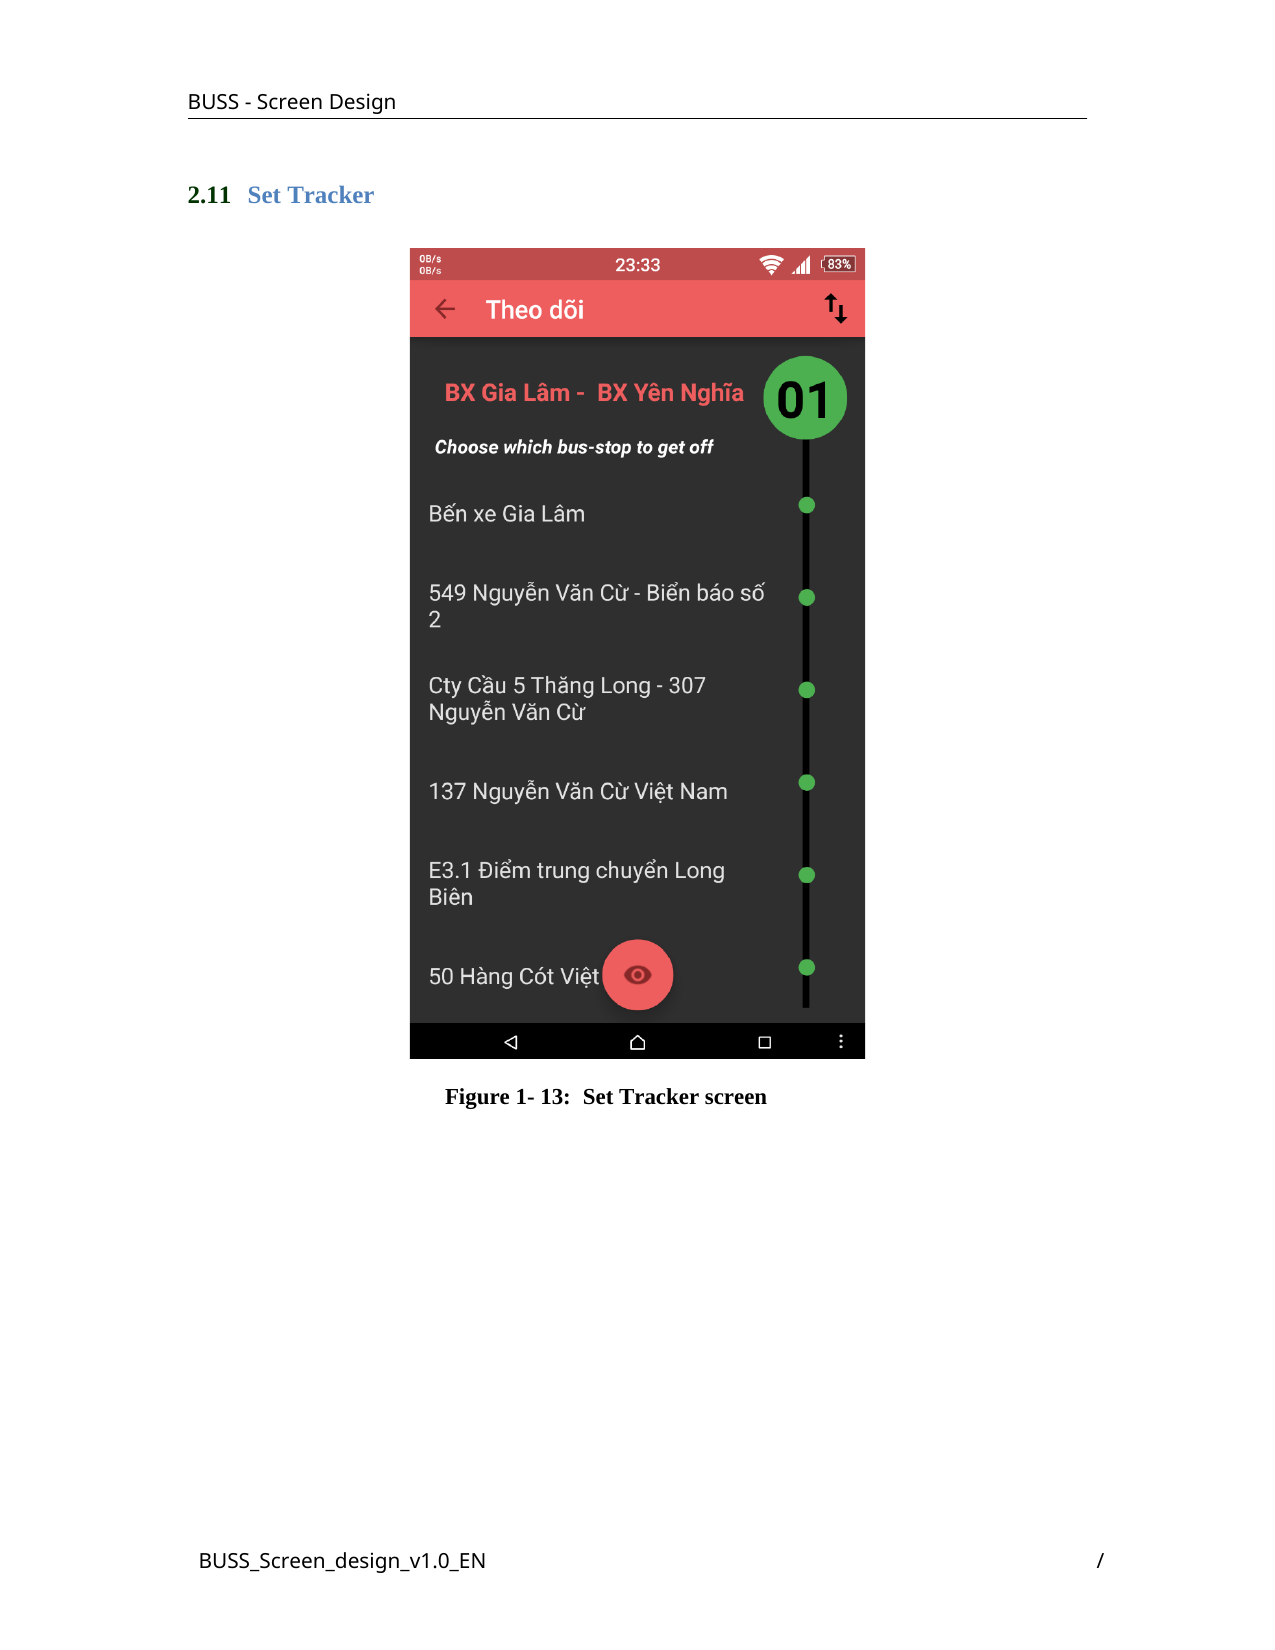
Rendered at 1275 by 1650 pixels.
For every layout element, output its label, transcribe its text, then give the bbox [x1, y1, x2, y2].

list Set Tracker screen [187, 1083, 1087, 1109]
subtitle Set Tracker [187, 180, 1087, 209]
picture [409, 248, 866, 1059]
